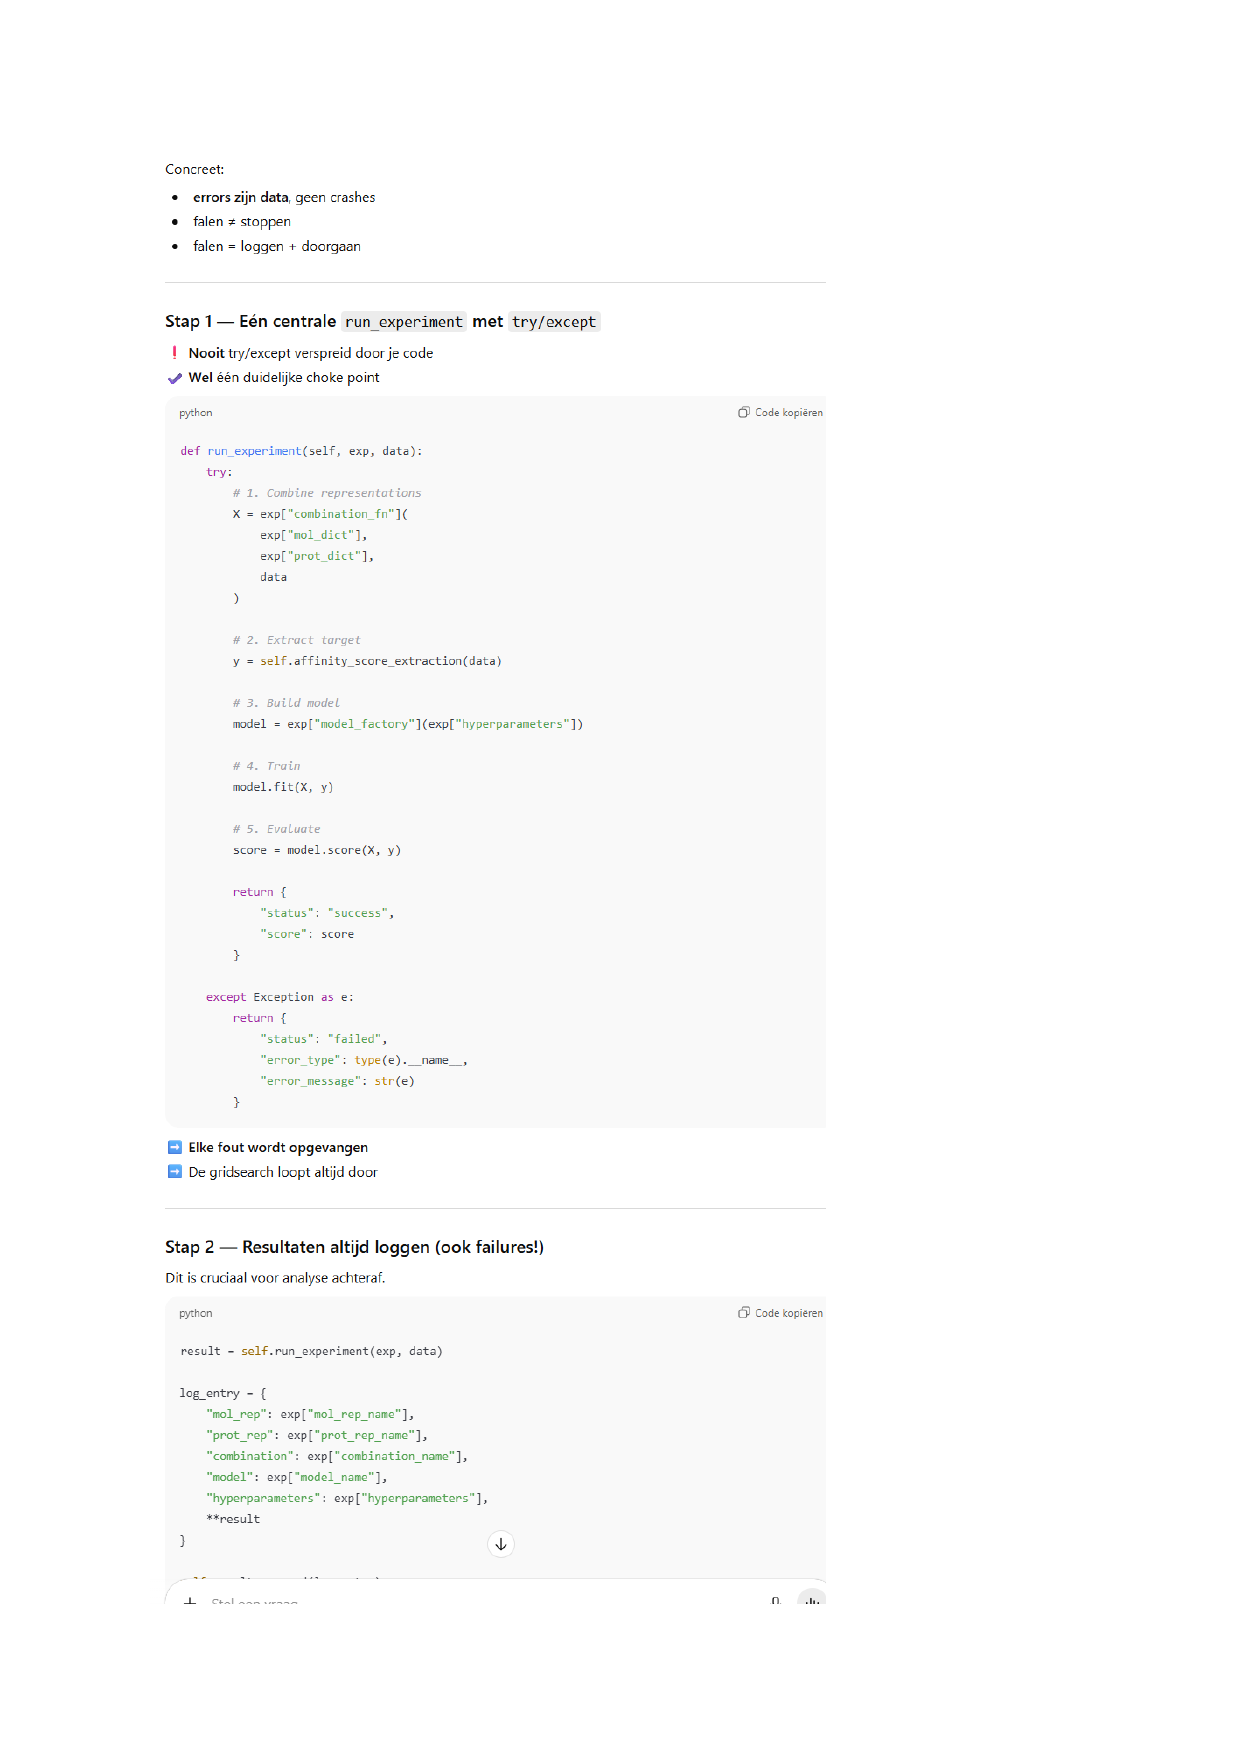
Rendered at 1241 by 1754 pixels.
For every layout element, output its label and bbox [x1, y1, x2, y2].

picture [150, 150, 826, 1604]
